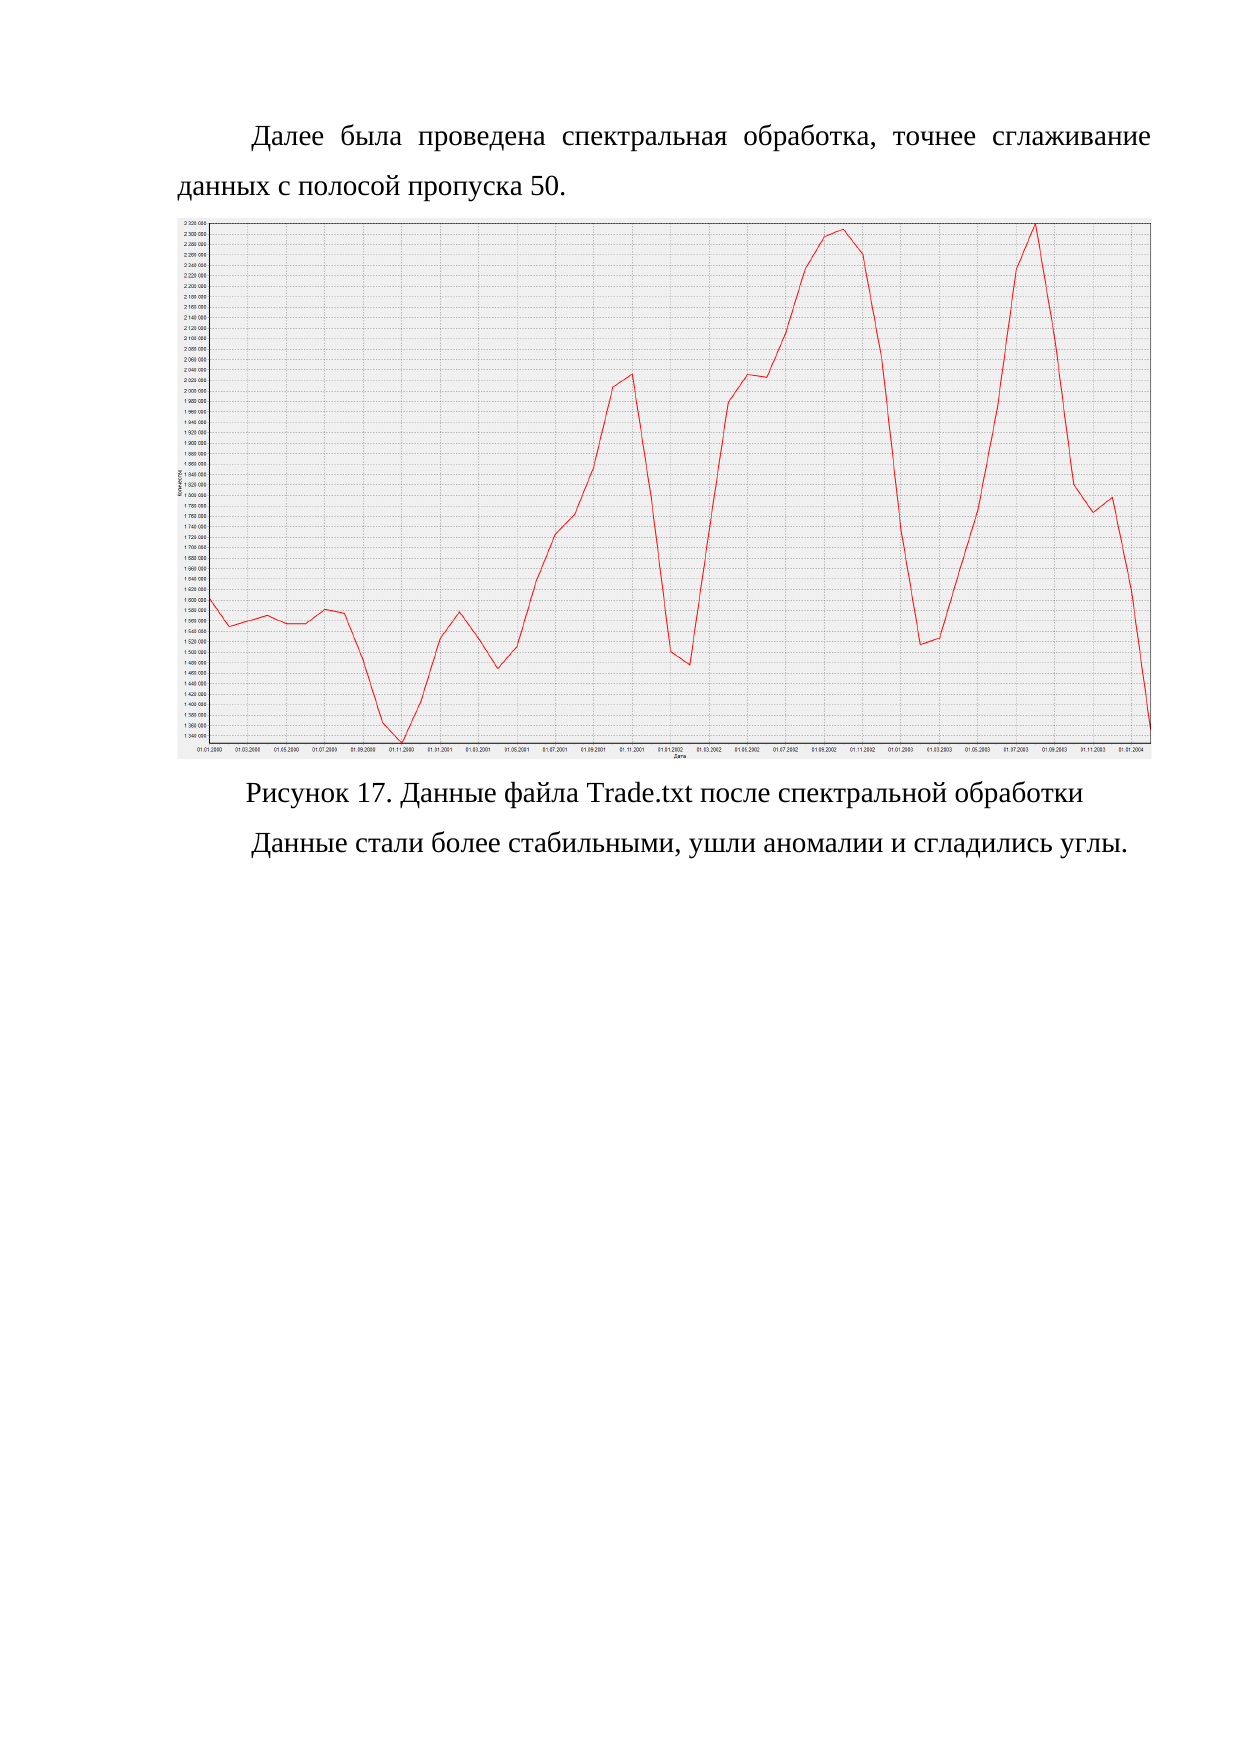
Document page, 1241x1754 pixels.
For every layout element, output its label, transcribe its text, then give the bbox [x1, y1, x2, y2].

picture [177, 218, 1152, 759]
text Рисунок 17. Данные файла Trade.txt после спектральной обработки [177, 775, 1152, 809]
text Далее была проведена спектральная обработка, точнее сглаживание данных с полосой пропуска 50. [177, 118, 1152, 202]
text Данные стали более стабильными, ушли аномалии и сгладились углы. [177, 826, 1152, 859]
